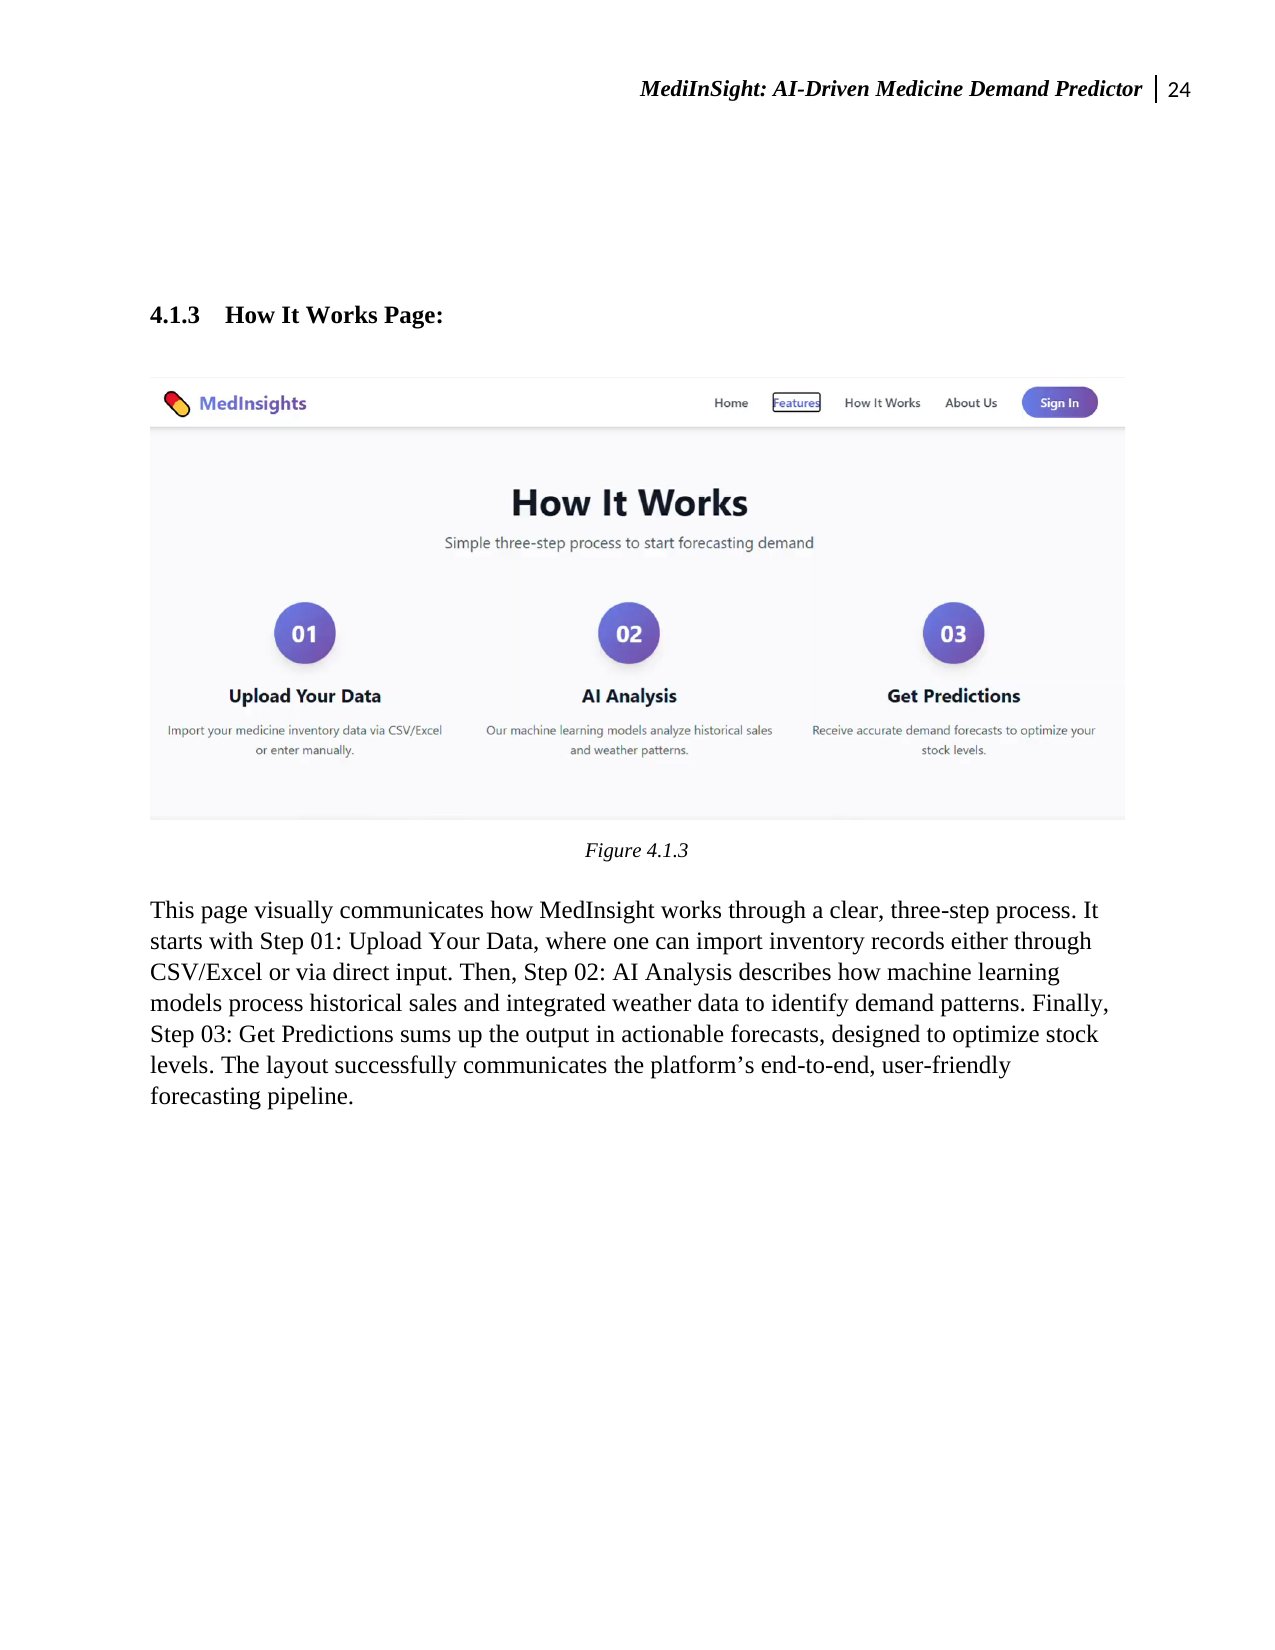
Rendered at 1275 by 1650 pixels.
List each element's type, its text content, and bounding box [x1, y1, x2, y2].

text Figure 4.1.3 [150, 838, 1125, 862]
picture [150, 377, 1125, 820]
text This page visually communicates how MedInsight works through a clear, three‑step process. It starts with Step 01: Upload Your Data, where one can import inventory records either through CSV/Excel or via direct input. Then, Step 02: AI Analysis describes how machine learning models process historical sales and integrated weather data to identify demand patterns. Finally, Step 03: Get Predictions sums up the output in actionable forecasts, designed to optimize stock levels. The layout successfully communicates the platform’s end‑to‑end, user‑friendly forecasting pipeline. [150, 895, 1125, 1110]
subtitle How It Works Page: [150, 300, 1125, 328]
